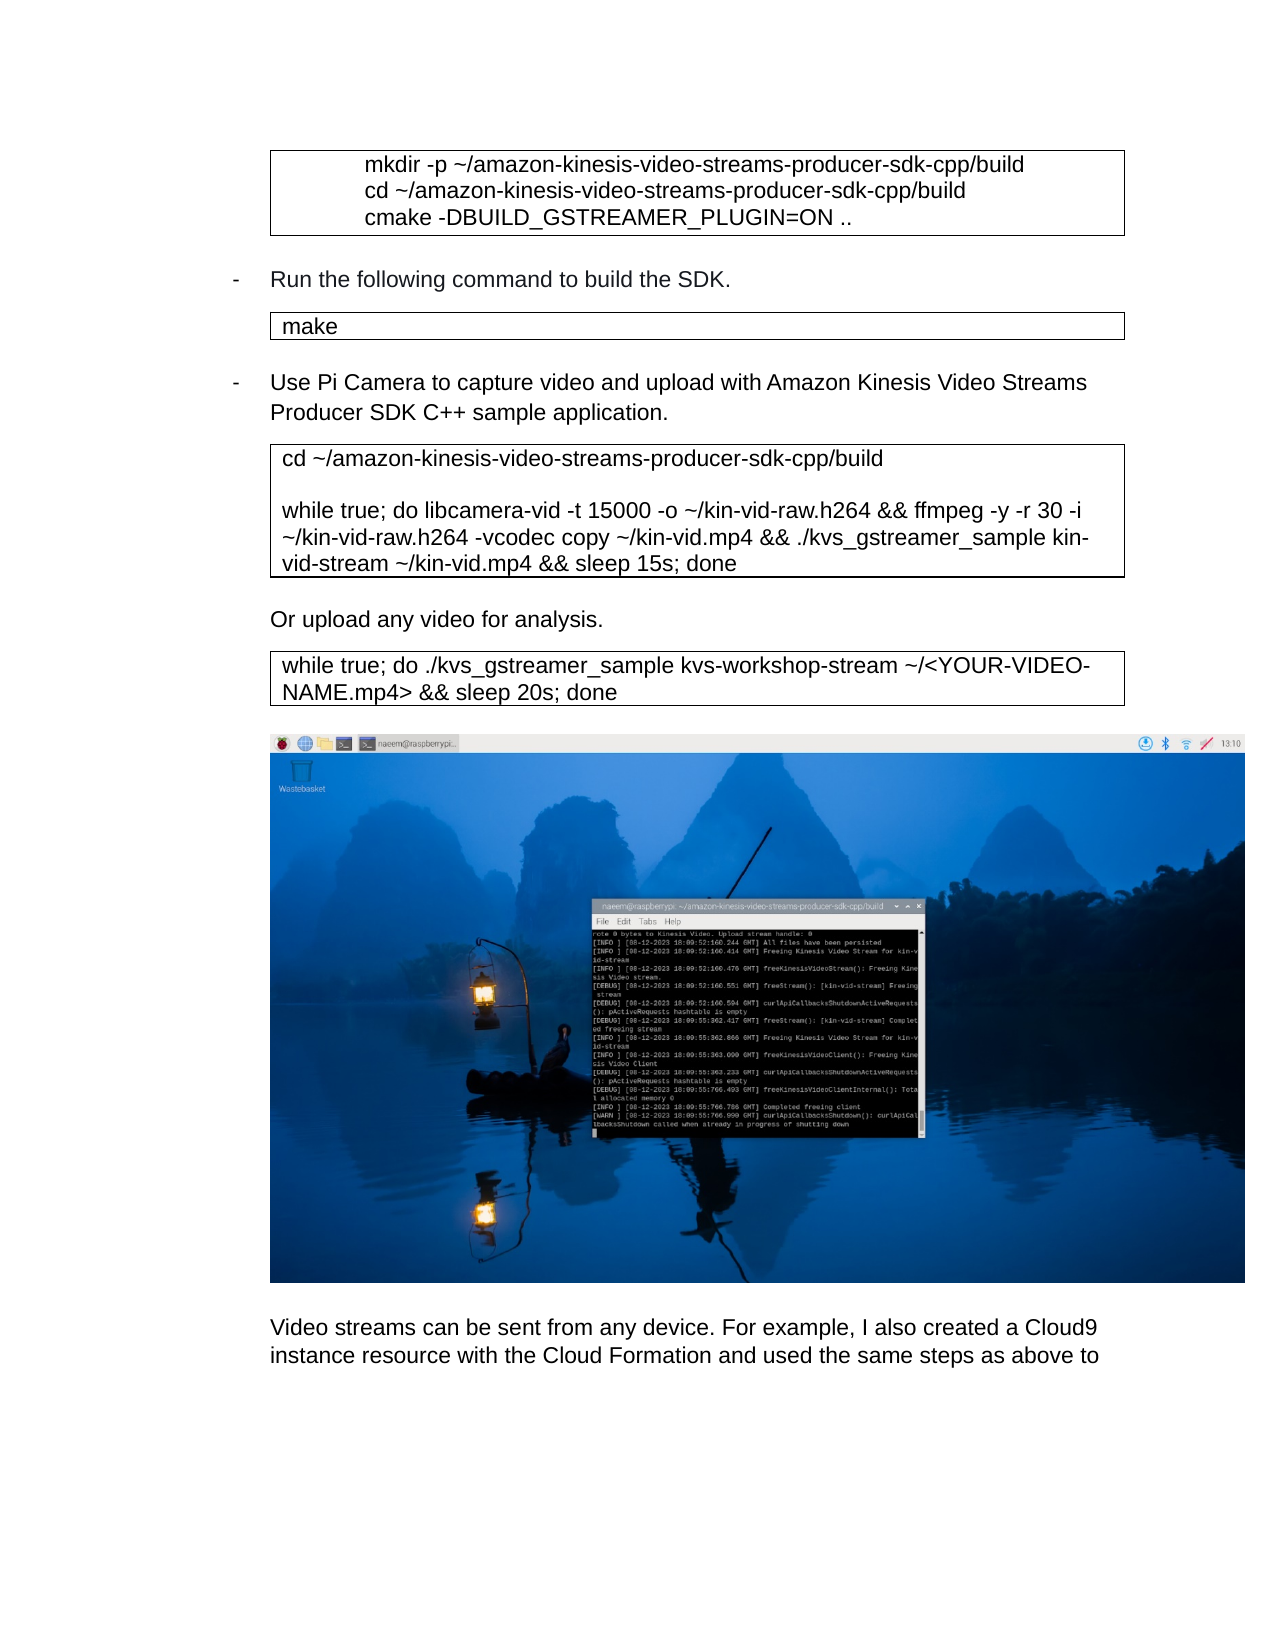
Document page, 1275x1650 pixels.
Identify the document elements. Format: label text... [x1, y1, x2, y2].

table_header mkdir -p ~/amazon-kinesis-video-streams-producer-sdk-cpp/build cd ~/amazon-kinesis-video-streams-producer-sdk-cpp/build cmake -DBUILD_GSTREAMER_PLUGIN=ON .. [271, 151, 1124, 235]
table_header make [271, 313, 1124, 339]
table_header cd ~/amazon-kinesis-video-streams-producer-sdk-cpp/build while true; do libcamera-vid -t 15000 -o ~/kin-vid-raw.h264 && ffmpeg -y -r 30 -i ~/kin-vid-raw.h264 -vcodec copy ~/kin-vid.mp4 && ./kvs_gstreamer_sample kin-vid-stream ~/kin-vid.mp4 && sleep 15s; done [271, 445, 1124, 576]
list Use Pi Camera to capture video and upload with Amazon Kinesis Video Streams Producer SDK C++ sample application. [232, 368, 1125, 425]
list Or upload any video for analysis. [270, 606, 1125, 632]
picture [270, 734, 1245, 1283]
list Run the following command to build the SDK. [232, 265, 1125, 293]
table_header while true; do ./kvs_gstreamer_sample kvs-workshop-stream ~/<YOUR-VIDEO-NAME.mp4> && sleep 20s; done [271, 652, 1124, 705]
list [270, 1313, 1125, 1368]
